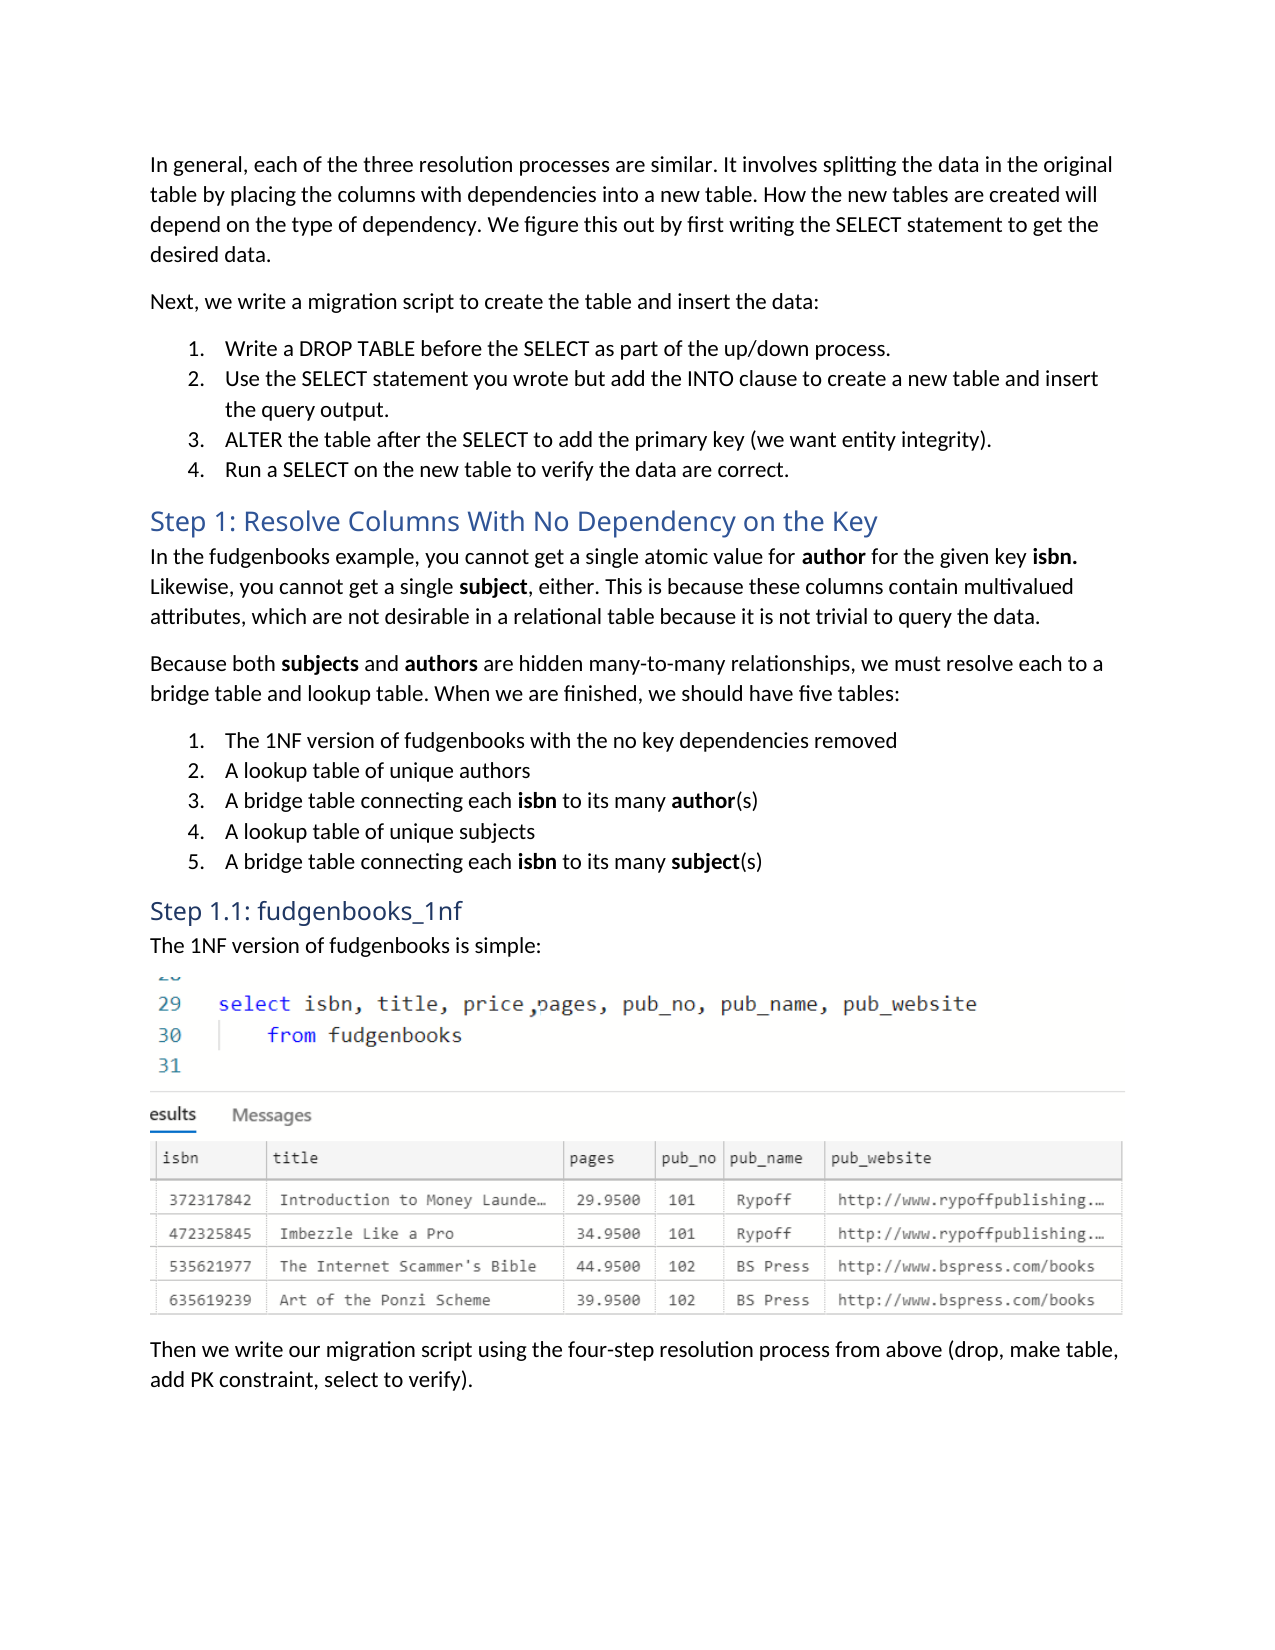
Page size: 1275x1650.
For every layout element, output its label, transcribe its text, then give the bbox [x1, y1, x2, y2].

picture [150, 977, 1125, 1317]
list Use the SELECT statement you wrote but add the INTO clause to create a new table and insert the query output. [187, 364, 1125, 423]
list A lookup table of unique authors [187, 756, 1125, 784]
text In the fudgenbooks example, you cannot get a single atomic value for author for the given key isbn. Likewise, you cannot get a single subject, either. This is because these columns contain multivalued attributes, which are not desirable in a relational table because it is not trivial to query the data. [150, 542, 1125, 630]
list Write a DROP TABLE before the SELECT as part of the up/down process. [187, 334, 1125, 362]
list A bridge table connecting each isbn to its many subject(s) [187, 847, 1125, 875]
list The 1NF version of fudgenbooks with the no key dependencies removed [187, 726, 1125, 754]
list A bridge table connecting each isbn to its many author(s) [187, 787, 1125, 815]
list A lookup table of unique subjects [187, 817, 1125, 845]
text The 1NF version of fudgenbooks is simple: [150, 931, 1125, 959]
text In general, each of the three resolution processes are similar. It involves splitting the data in the original table by placing the columns with dependencies into a new table. How the new tables are created will depend on the type of dependency. We figure this out by first writing the SELECT statement to get the desired data. [150, 150, 1125, 269]
text Then we write our migration script using the four-step resolution process from above (drop, make table, add PK constraint, select to verify). [150, 1335, 1125, 1393]
list Run a SELECT on the new table to verify the data are correct. [187, 455, 1125, 483]
subtitle Step 1.1: fudgenbooks_1nf [150, 894, 1125, 928]
text Next, we write a migration script to create the table and insert the data: [150, 287, 1125, 316]
subtitle Step 1: Resolve Columns With No Dependency on the Key [150, 502, 1125, 539]
text Because both subjects and authors are hidden many-to-many relationships, we must resolve each to a bridge table and lookup table. When we are finished, we should have five tables: [150, 649, 1125, 707]
list ALTER the table after the SELECT to add the primary key (we want entity integrity). [187, 425, 1125, 453]
